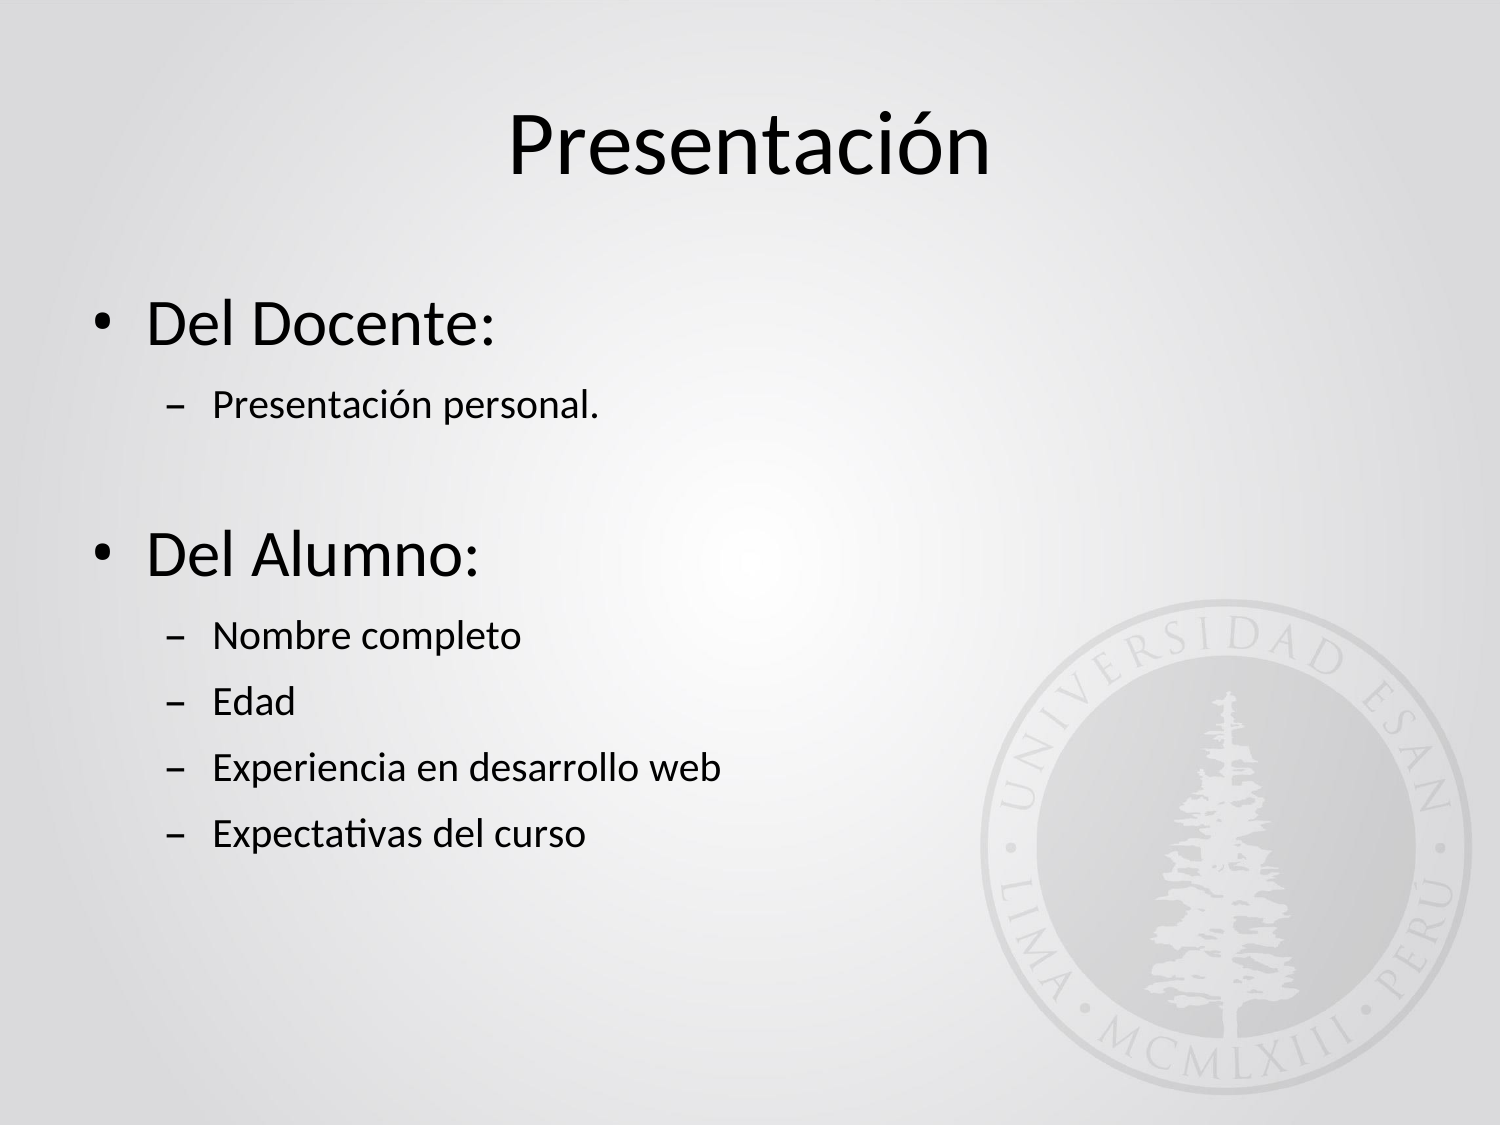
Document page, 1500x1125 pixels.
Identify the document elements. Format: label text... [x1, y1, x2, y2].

list Edad [165, 671, 1500, 728]
subtitle Del Alumno: [90, 505, 1500, 596]
picture [0, 0, 1500, 1125]
list Expectativas del curso [165, 803, 1500, 859]
list Experiencia en desarrollo web [165, 737, 1500, 794]
list Nombre completo [165, 605, 1500, 662]
subtitle Del Docente: [90, 274, 1500, 365]
list Presentación personal. [165, 373, 1500, 430]
subtitle Presentación [142, 94, 1358, 194]
